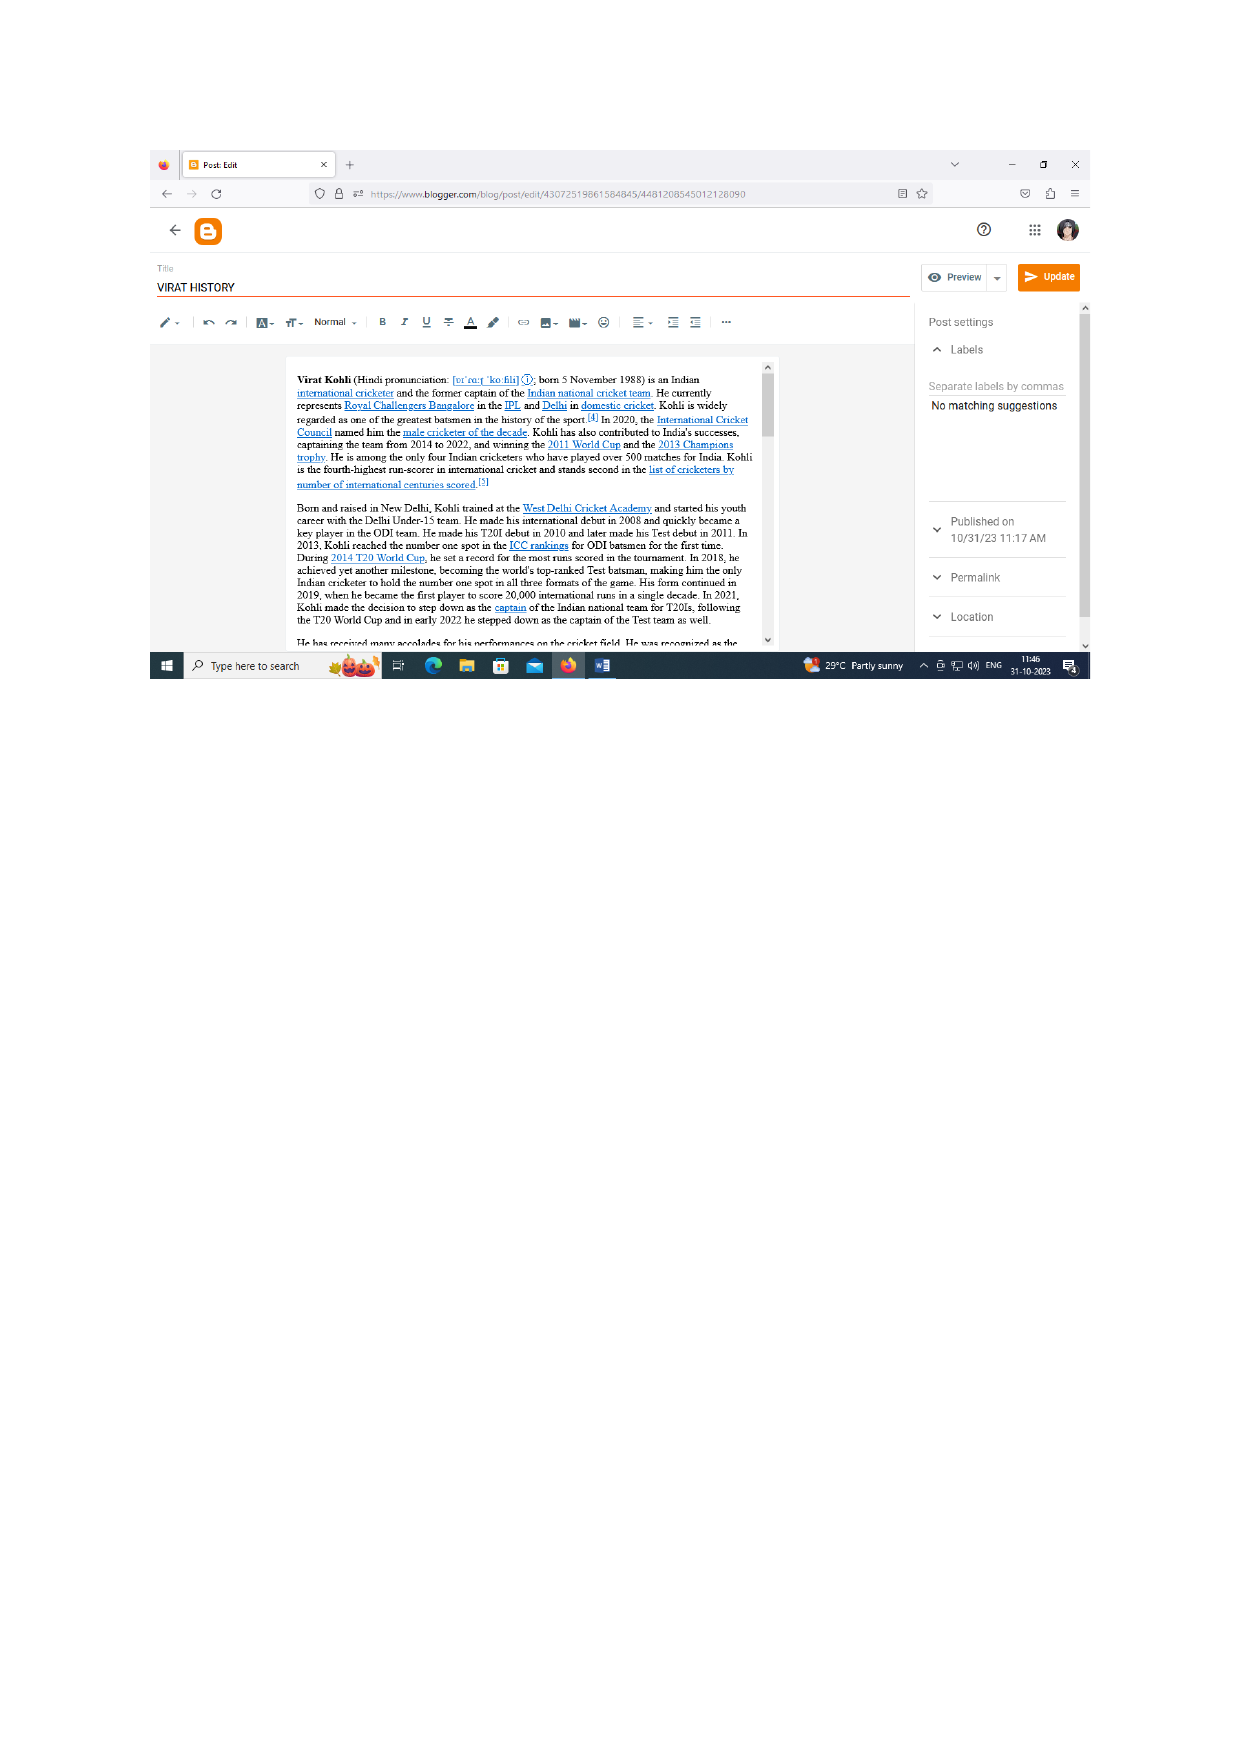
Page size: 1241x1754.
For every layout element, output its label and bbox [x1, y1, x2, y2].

picture [150, 150, 1091, 679]
